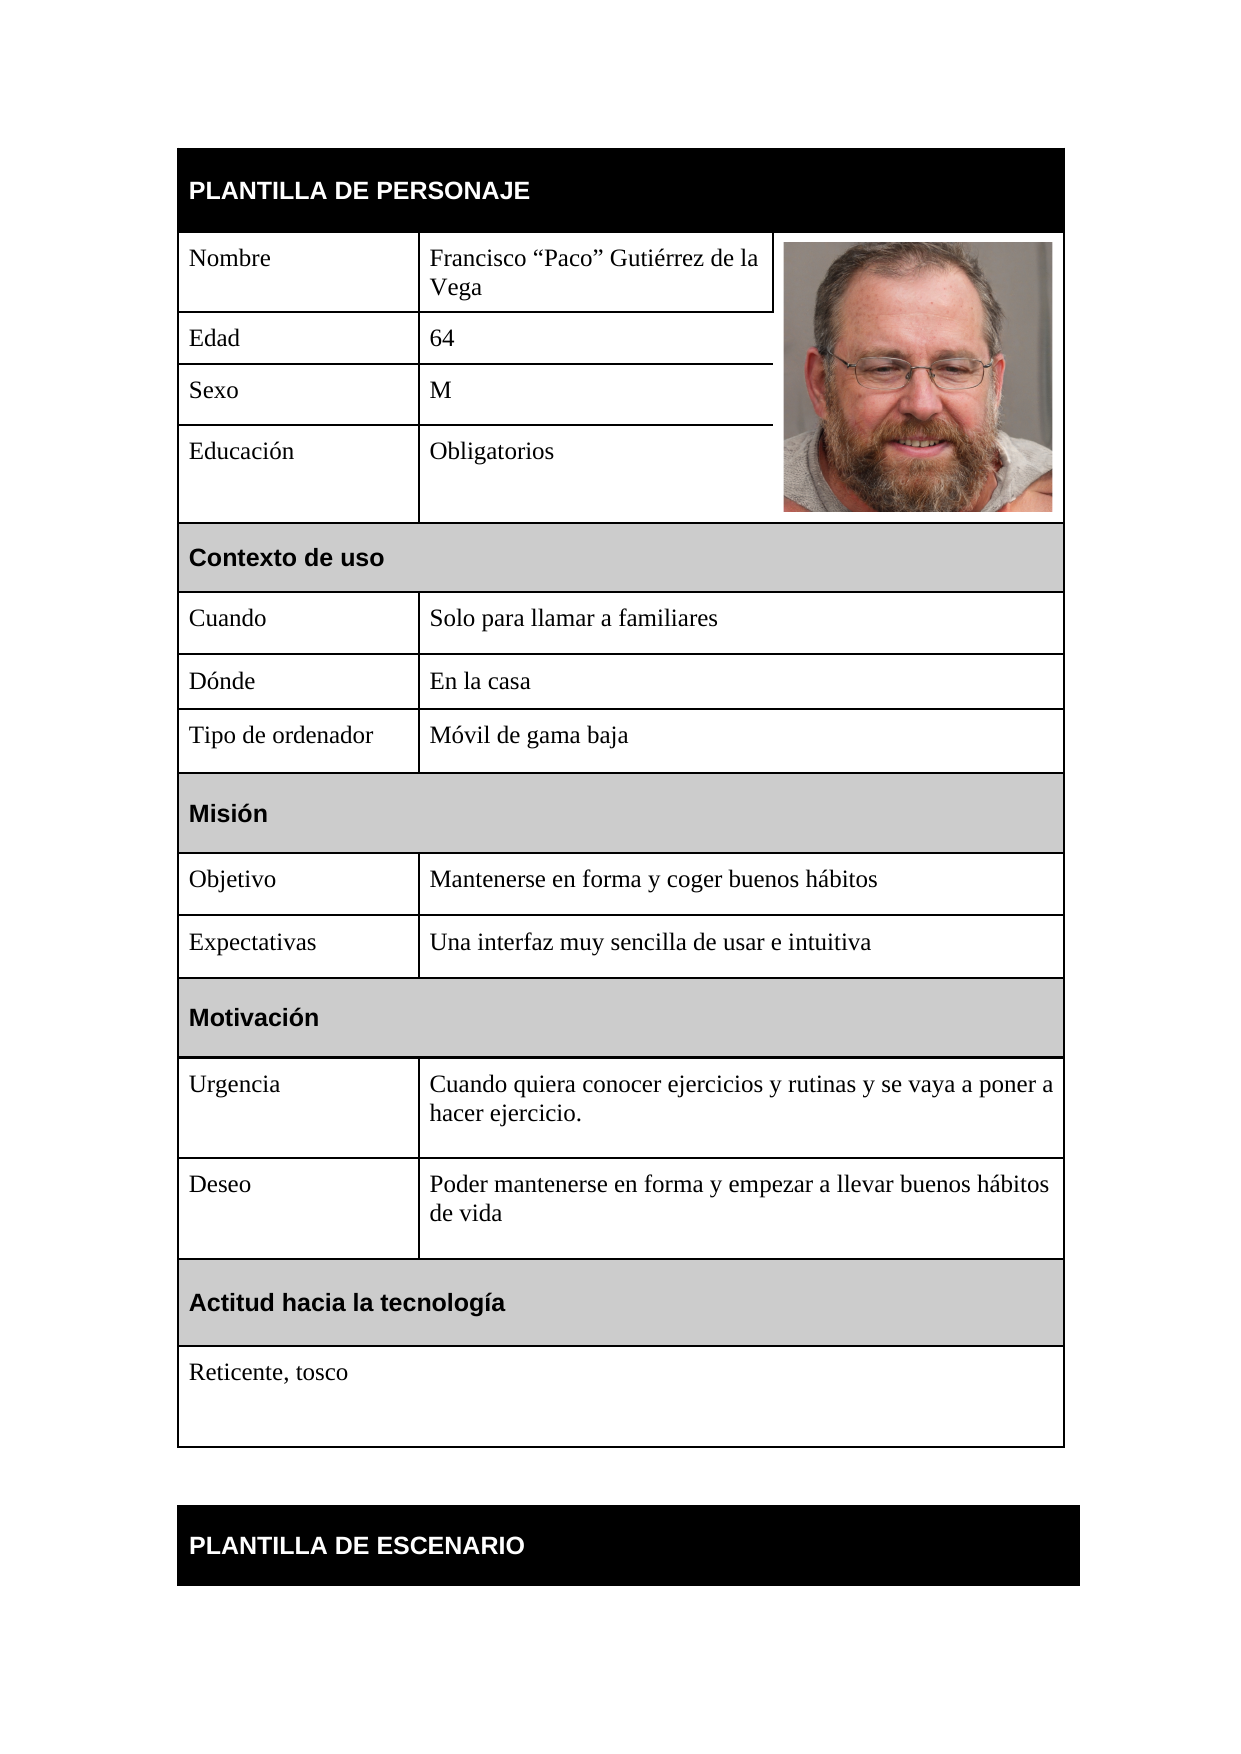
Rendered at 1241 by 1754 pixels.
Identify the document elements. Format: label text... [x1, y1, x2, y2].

table_cell Urgencia [179, 1059, 418, 1157]
table_cell Francisco “Paco” Gutiérrez de la Vega [420, 233, 772, 311]
table_cell Contexto de uso [179, 524, 1063, 591]
table_cell Tipo de ordenador [179, 710, 418, 772]
table_cell M [420, 365, 773, 423]
table_cell Solo para llamar a familiares [420, 593, 1063, 653]
table_cell Educación [179, 426, 418, 522]
table_cell Una interfaz muy sencilla de usar e intuitiva [420, 916, 1063, 977]
table_cell Misión [179, 774, 1063, 852]
table_cell Cuando [179, 593, 418, 653]
table_cell Edad [179, 313, 418, 362]
table_cell Objetivo [179, 854, 418, 914]
table_cell En la casa [420, 655, 1063, 708]
table_cell Expectativas [179, 916, 418, 977]
table_cell [773, 233, 1063, 522]
table_cell Actitud hacia la tecnología [179, 1260, 1063, 1345]
table_cell Nombre [179, 233, 418, 311]
table_cell Mantenerse en forma y coger buenos hábitos [420, 854, 1063, 914]
table_cell Cuando quiera conocer ejercicios y rutinas y se vaya a poner a hacer ejercicio. [420, 1059, 1063, 1157]
table_cell Obligatorios [420, 426, 773, 522]
table_cell Poder mantenerse en forma y empezar a llevar buenos hábitos de vida [420, 1159, 1063, 1257]
table_cell Dónde [179, 655, 418, 708]
picture [783, 242, 1053, 512]
table_cell Sexo [179, 365, 418, 423]
table_cell Motivación [179, 979, 1063, 1056]
table_header PLANTILLA DE ESCENARIO [178, 1506, 1079, 1585]
table_cell Deseo [179, 1159, 418, 1257]
table_cell Reticente, tosco [179, 1347, 1063, 1446]
table_cell Móvil de gama baja [420, 710, 1063, 772]
table_header PLANTILLA DE PERSONAJE [179, 150, 1063, 230]
table_cell 64 [420, 313, 773, 362]
